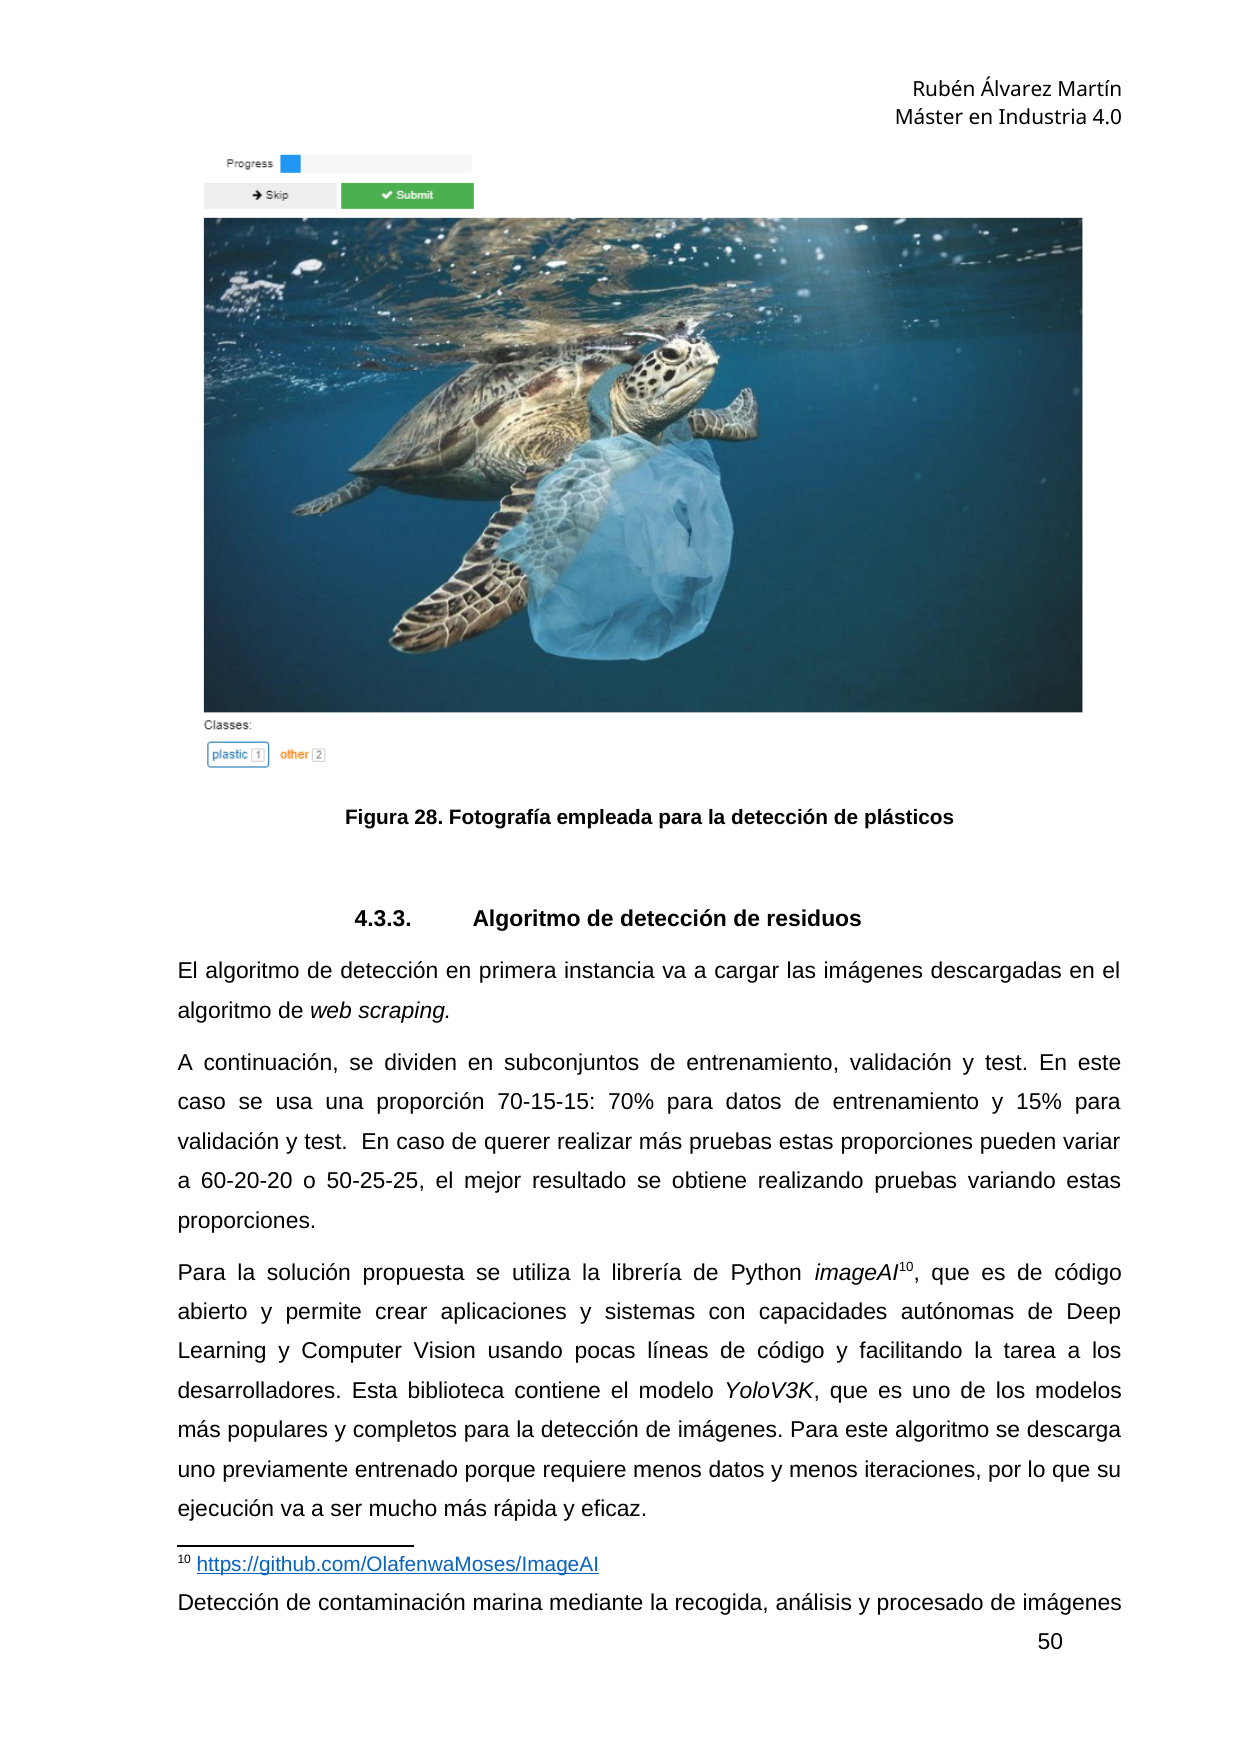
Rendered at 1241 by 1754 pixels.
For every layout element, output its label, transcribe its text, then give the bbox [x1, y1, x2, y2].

text Para la solución propuesta se utiliza la librería de Python imageAI, que es de código abierto y permite crear aplicaciones y sistemas con capacidades autónomas de Deep Learning y Computer Vision usando pocas líneas de código y facilitando la tarea a los desarrolladores. Esta biblioteca contiene el modelo YoloV3K, que es uno de los modelos más populares y completos para la detección de imágenes. Para este algoritmo se descarga uno previamente entrenado porque requiere menos datos y menos iteraciones, por lo que su ejecución va a ser mucho más rápida y eficaz. [177, 1258, 1122, 1522]
picture [177, 147, 1123, 780]
text El algoritmo de detección en primera instancia va a cargar las imágenes descargadas en el algoritmo de web scraping. [177, 957, 1122, 1023]
text Figura . Fotografía empleada para la detección de plásticos [177, 805, 1122, 829]
subtitle Algoritmo de detección de residuos [354, 905, 1122, 932]
text A continuación, se dividen en subconjuntos de entrenamiento, validación y test. En este caso se usa una proporción 70-15-15: 70% para datos de entrenamiento y 15% para validación y test. En caso de querer realizar más pruebas estas proporciones pueden variar a 60-20-20 o 50-25-25, el mejor resultado se obtiene realizando pruebas variando estas proporciones. [177, 1049, 1122, 1233]
